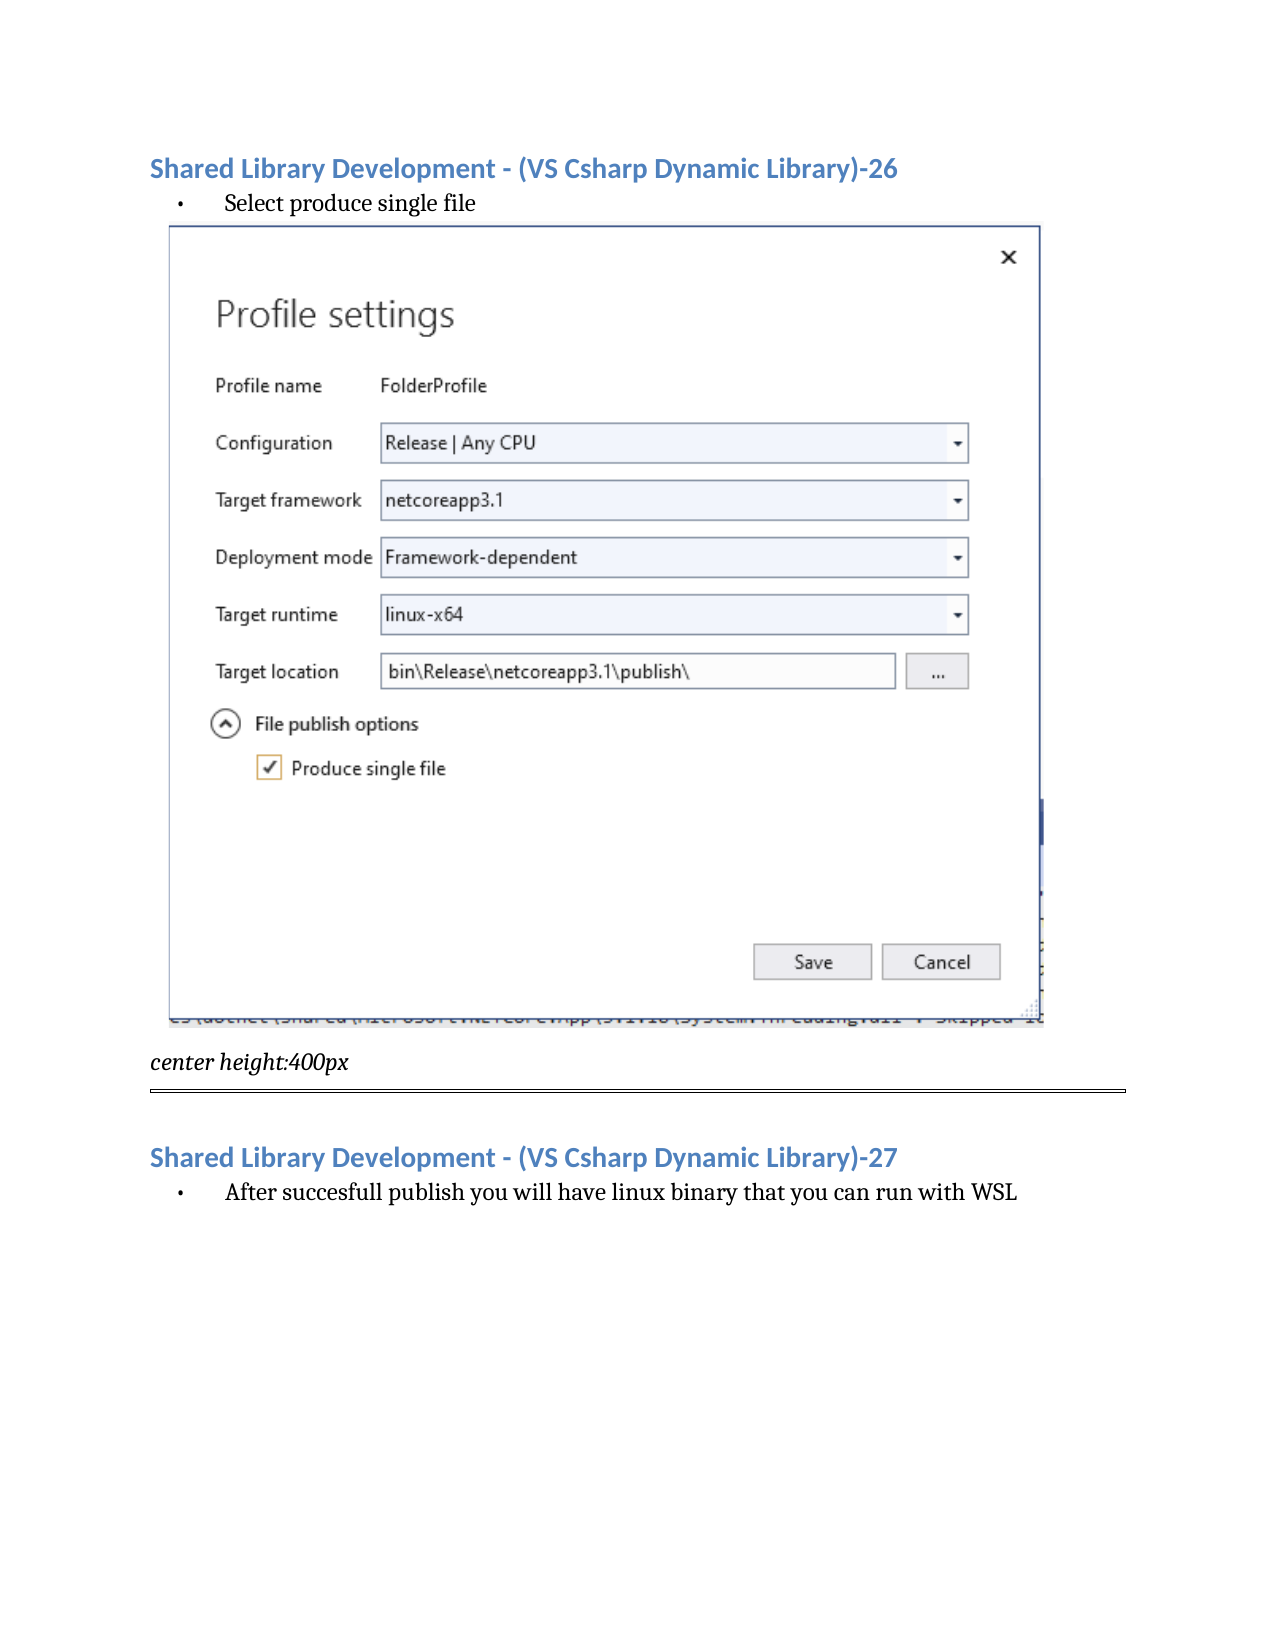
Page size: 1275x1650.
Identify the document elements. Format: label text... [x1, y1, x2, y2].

list After succesfull publish you will have linux binary that you can run with WSL [175, 1178, 1125, 1207]
subtitle Shared Library Development - (VS Csharp Dynamic Library)-26 [150, 150, 1125, 186]
text center height:400px [150, 1048, 1125, 1077]
picture [168, 221, 1044, 1028]
subtitle Shared Library Development - (VS Csharp Dynamic Library)-27 [150, 1139, 1125, 1174]
list Select produce single file [175, 189, 1125, 218]
